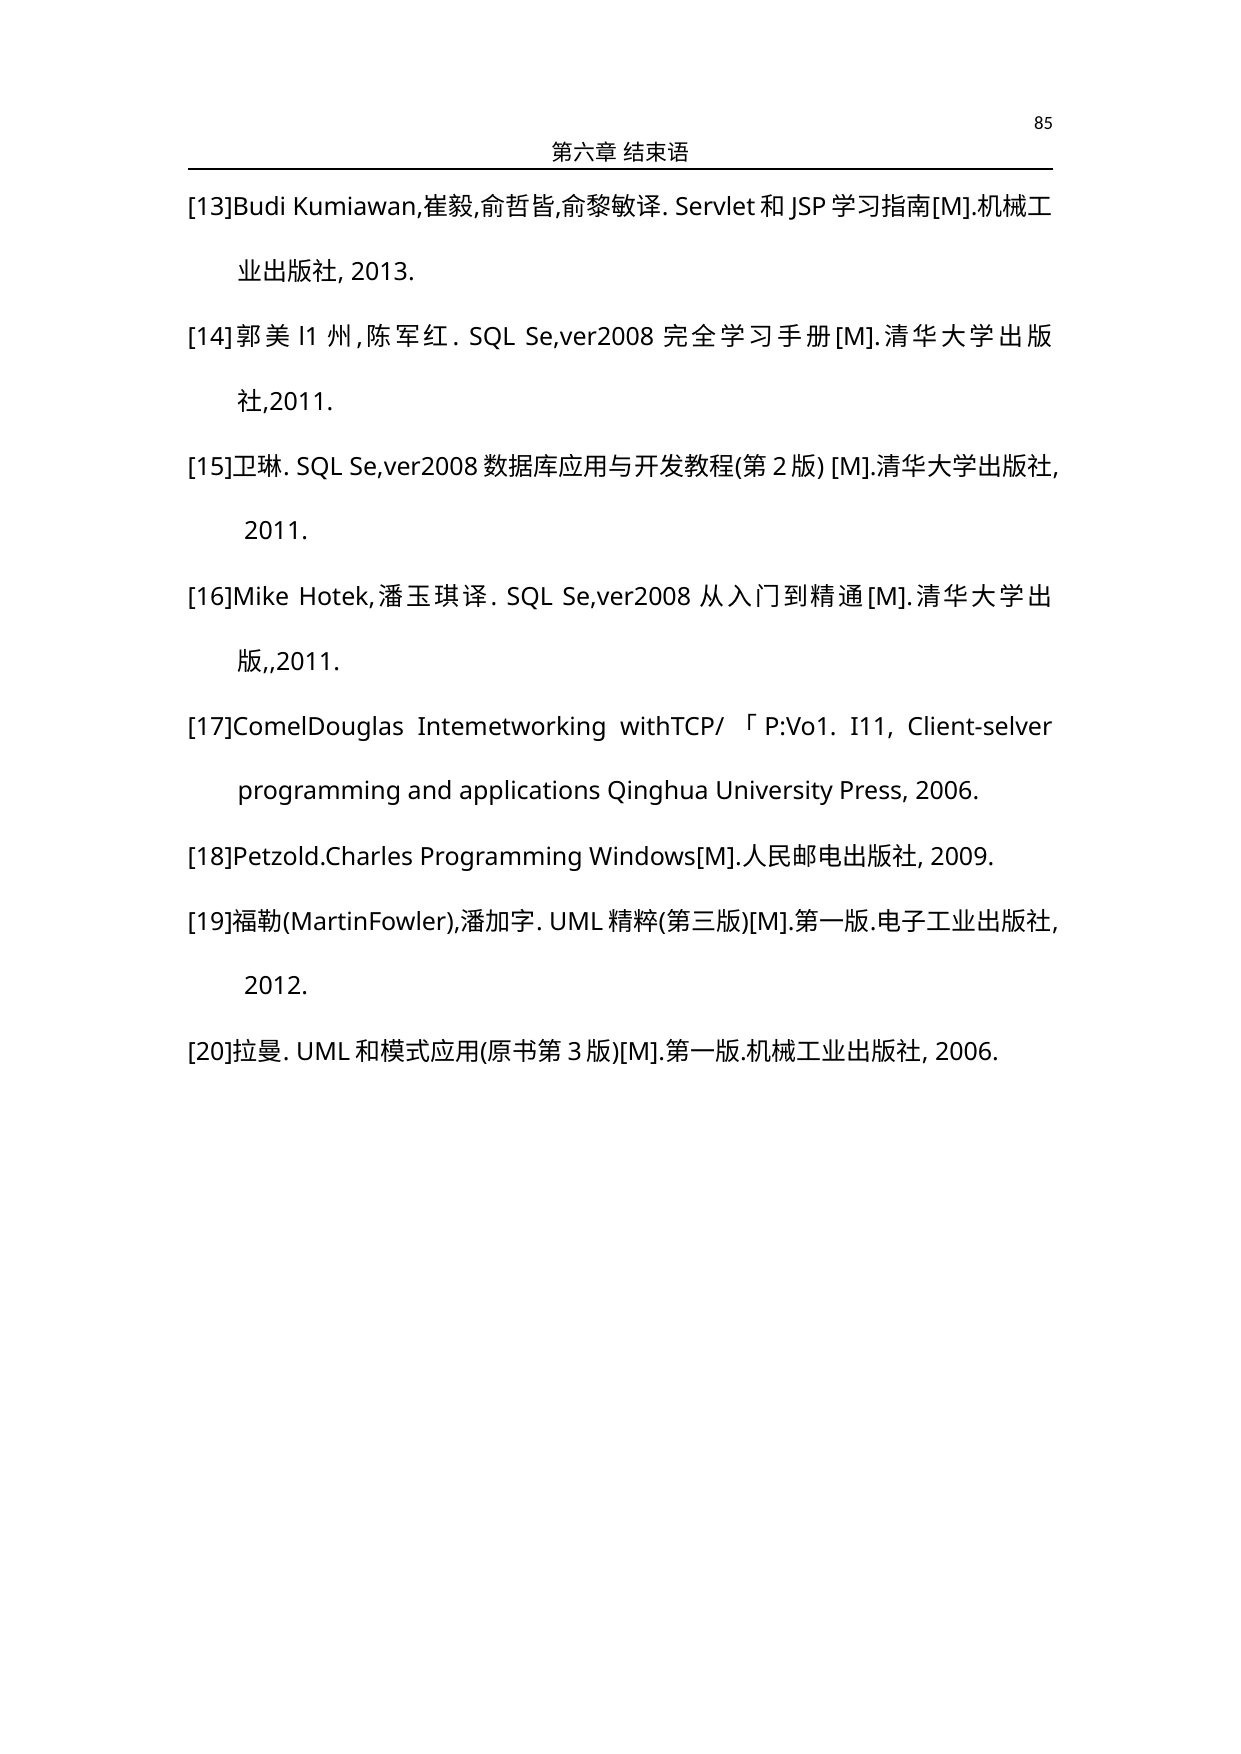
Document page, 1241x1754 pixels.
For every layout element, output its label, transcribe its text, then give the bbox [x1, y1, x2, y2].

text [20]拉曼. UML和模式应用(原书第3版)[M].第一版.机械工业出版社, 2006. [187, 1017, 1053, 1082]
text [13]Budi Kumiawan,崔毅,俞哲皆,俞黎敏译. Servlet和 JSP学习指南[M].机械工业出版社, 2013. [187, 172, 1053, 302]
text [14]郭美l1州,陈军红. SQL Se,ver2008完全学习手册[M].清华大学出版社,2011. [187, 302, 1053, 432]
text [18]Petzold.Charles Programming Windows[M].人民邮电出版社, 2009. [187, 822, 1053, 887]
text [16]Mike Hotek,潘玉琪译. SQL Se,ver2008从入门到精通[M].清华大学出版,,2011. [187, 562, 1053, 692]
text [19]福勒(MartinFowler),潘加字. UML精粹(第三版)[M].第一版.电子工业出版社, 2012. [187, 887, 1053, 1017]
text [17]ComelDouglas Intemetworking withTCP/「P:Vo1. I11, Client-selver programming and applications Qinghua University Press, 2006. [187, 692, 1053, 822]
text [15]卫琳. SQL Se,ver2008数据库应用与开发教程(第2版) [M].清华大学出版社, 2011. [187, 432, 1053, 562]
